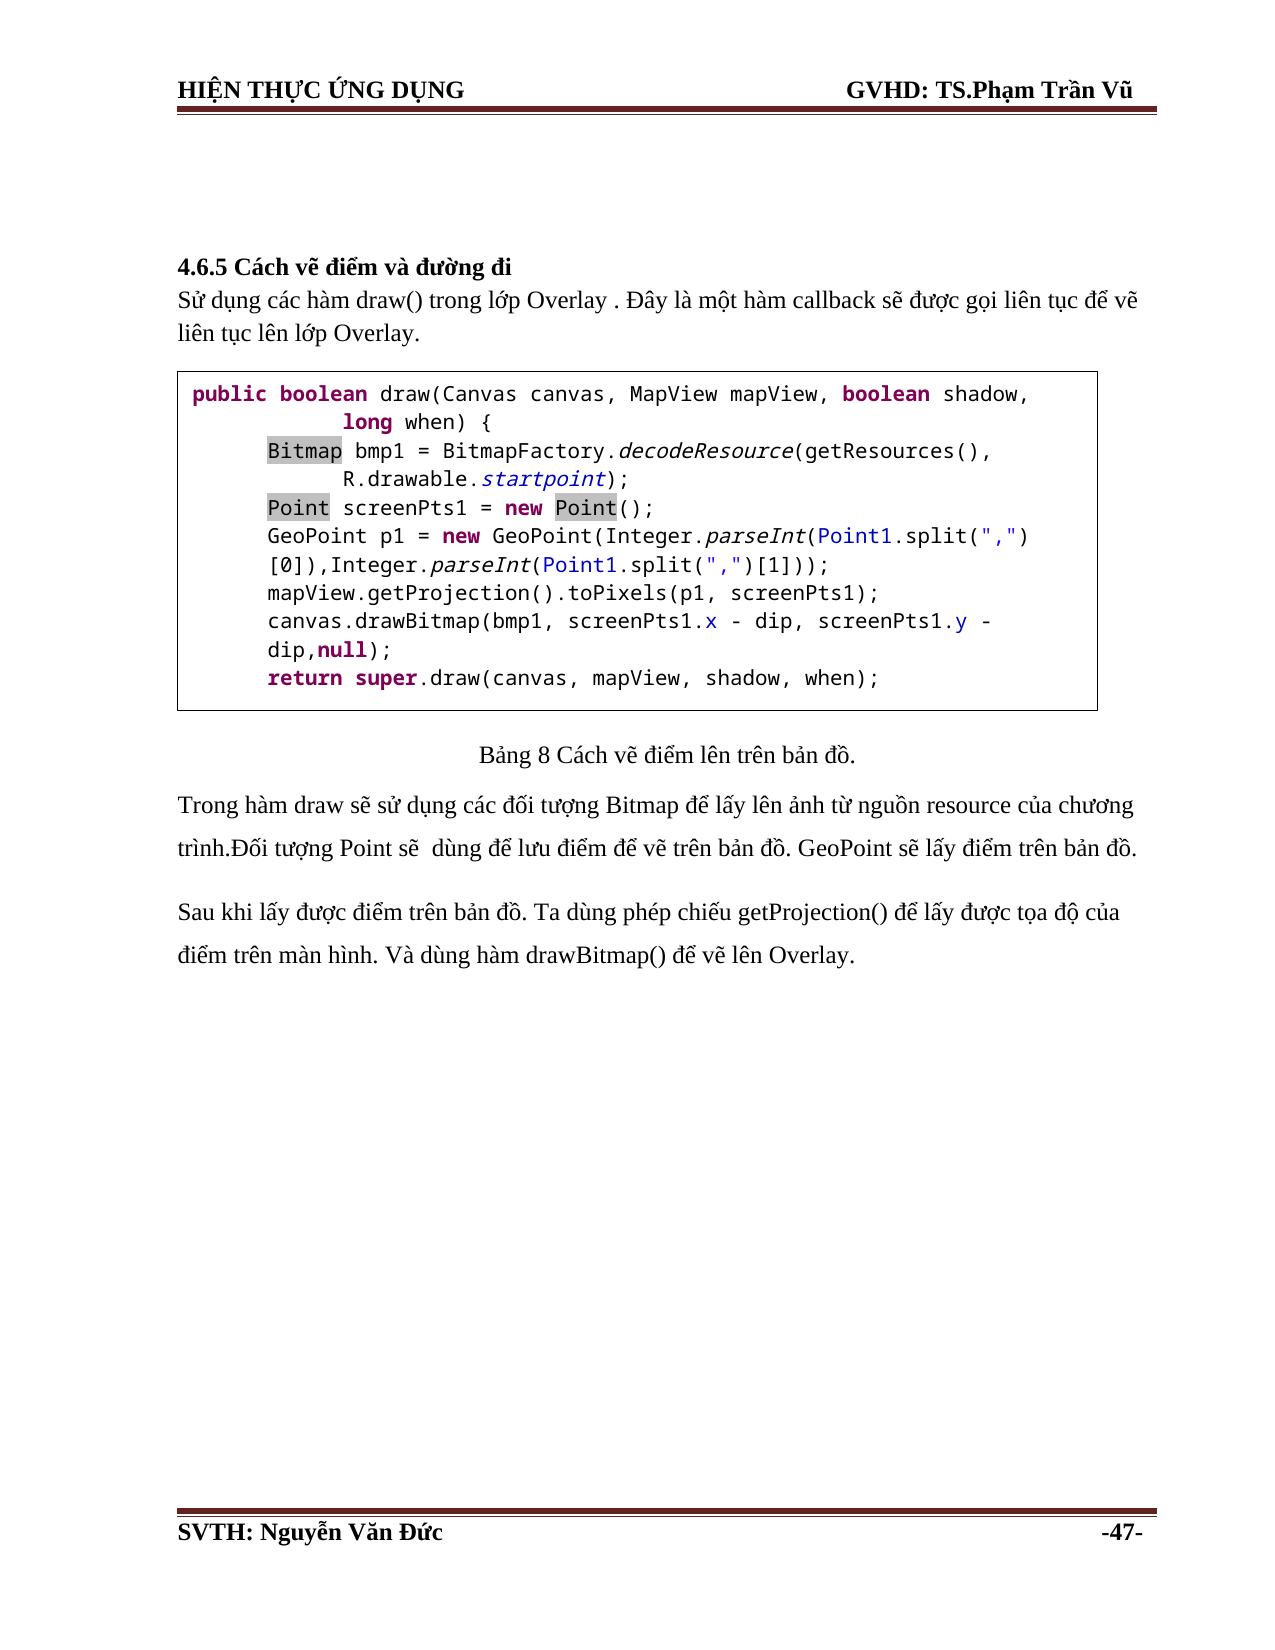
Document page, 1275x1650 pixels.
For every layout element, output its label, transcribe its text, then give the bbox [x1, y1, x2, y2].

subtitle 4.6.5 Cách vẽ điểm và đường đi [177, 252, 1157, 280]
text Trong hàm draw sẽ sử dụng các đối tượng Bitmap để lấy lên ảnh từ nguồn resource của chương trình.Đối tượng Point sẽ dùng để lưu điểm để vẽ trên bản đồ. GeoPoint sẽ lấy điểm trên bản đồ. [177, 790, 1157, 862]
text Bảng 8 Cách vẽ điểm lên trên bản đồ. [177, 740, 1157, 769]
text Sau khi lấy được điểm trên bản đồ. Ta dùng phép chiếu getProjection() để lấy được tọa độ của điểm trên màn hình. Và dùng hàm drawBitmap() để vẽ lên Overlay. [177, 897, 1157, 969]
text Sử dụng các hàm draw() trong lớp Overlay . Đây là một hàm callback sẽ được gọi liên tục để vẽ liên tục lên lớp Overlay. [177, 285, 1157, 346]
